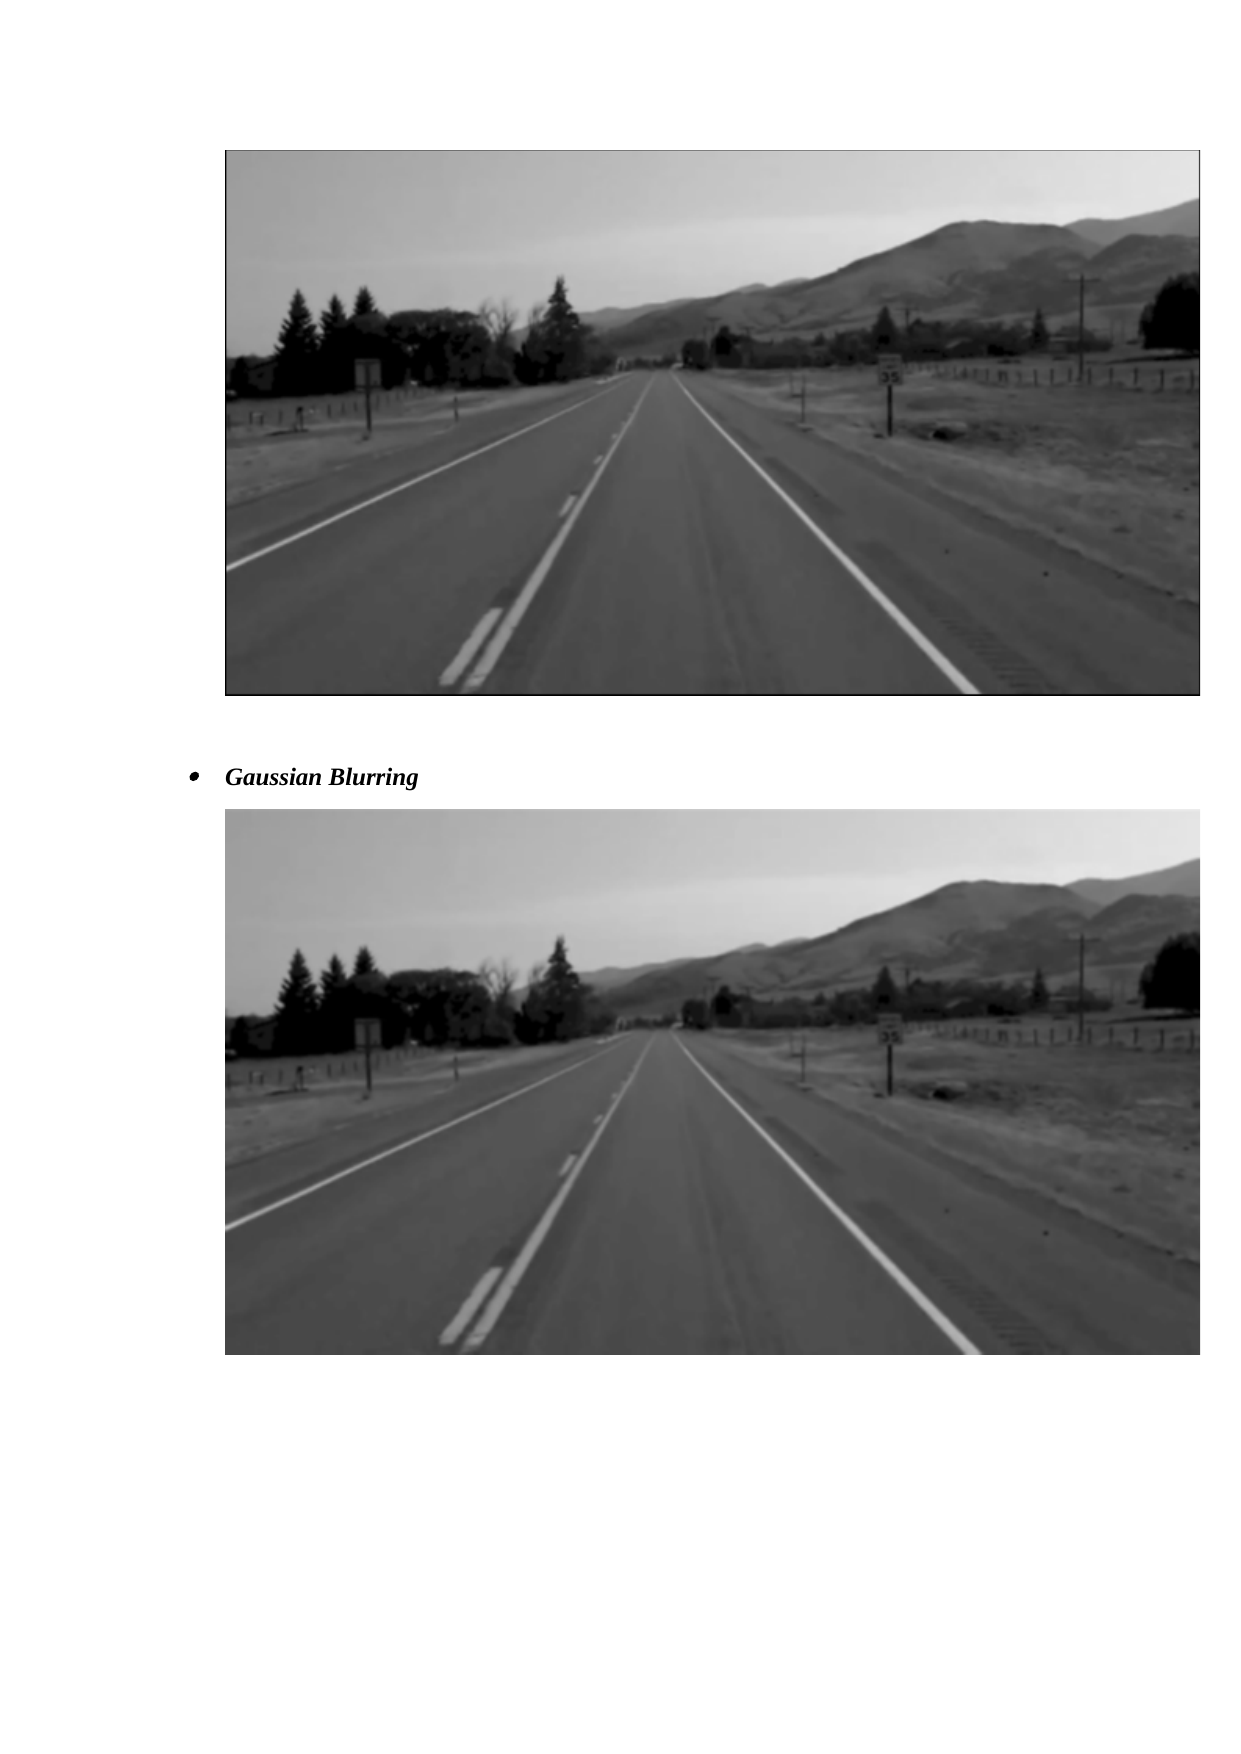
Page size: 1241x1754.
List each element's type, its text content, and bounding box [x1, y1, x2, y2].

picture [225, 809, 1200, 1355]
list Gaussian Blurring [187, 762, 1090, 791]
picture [225, 150, 1200, 696]
